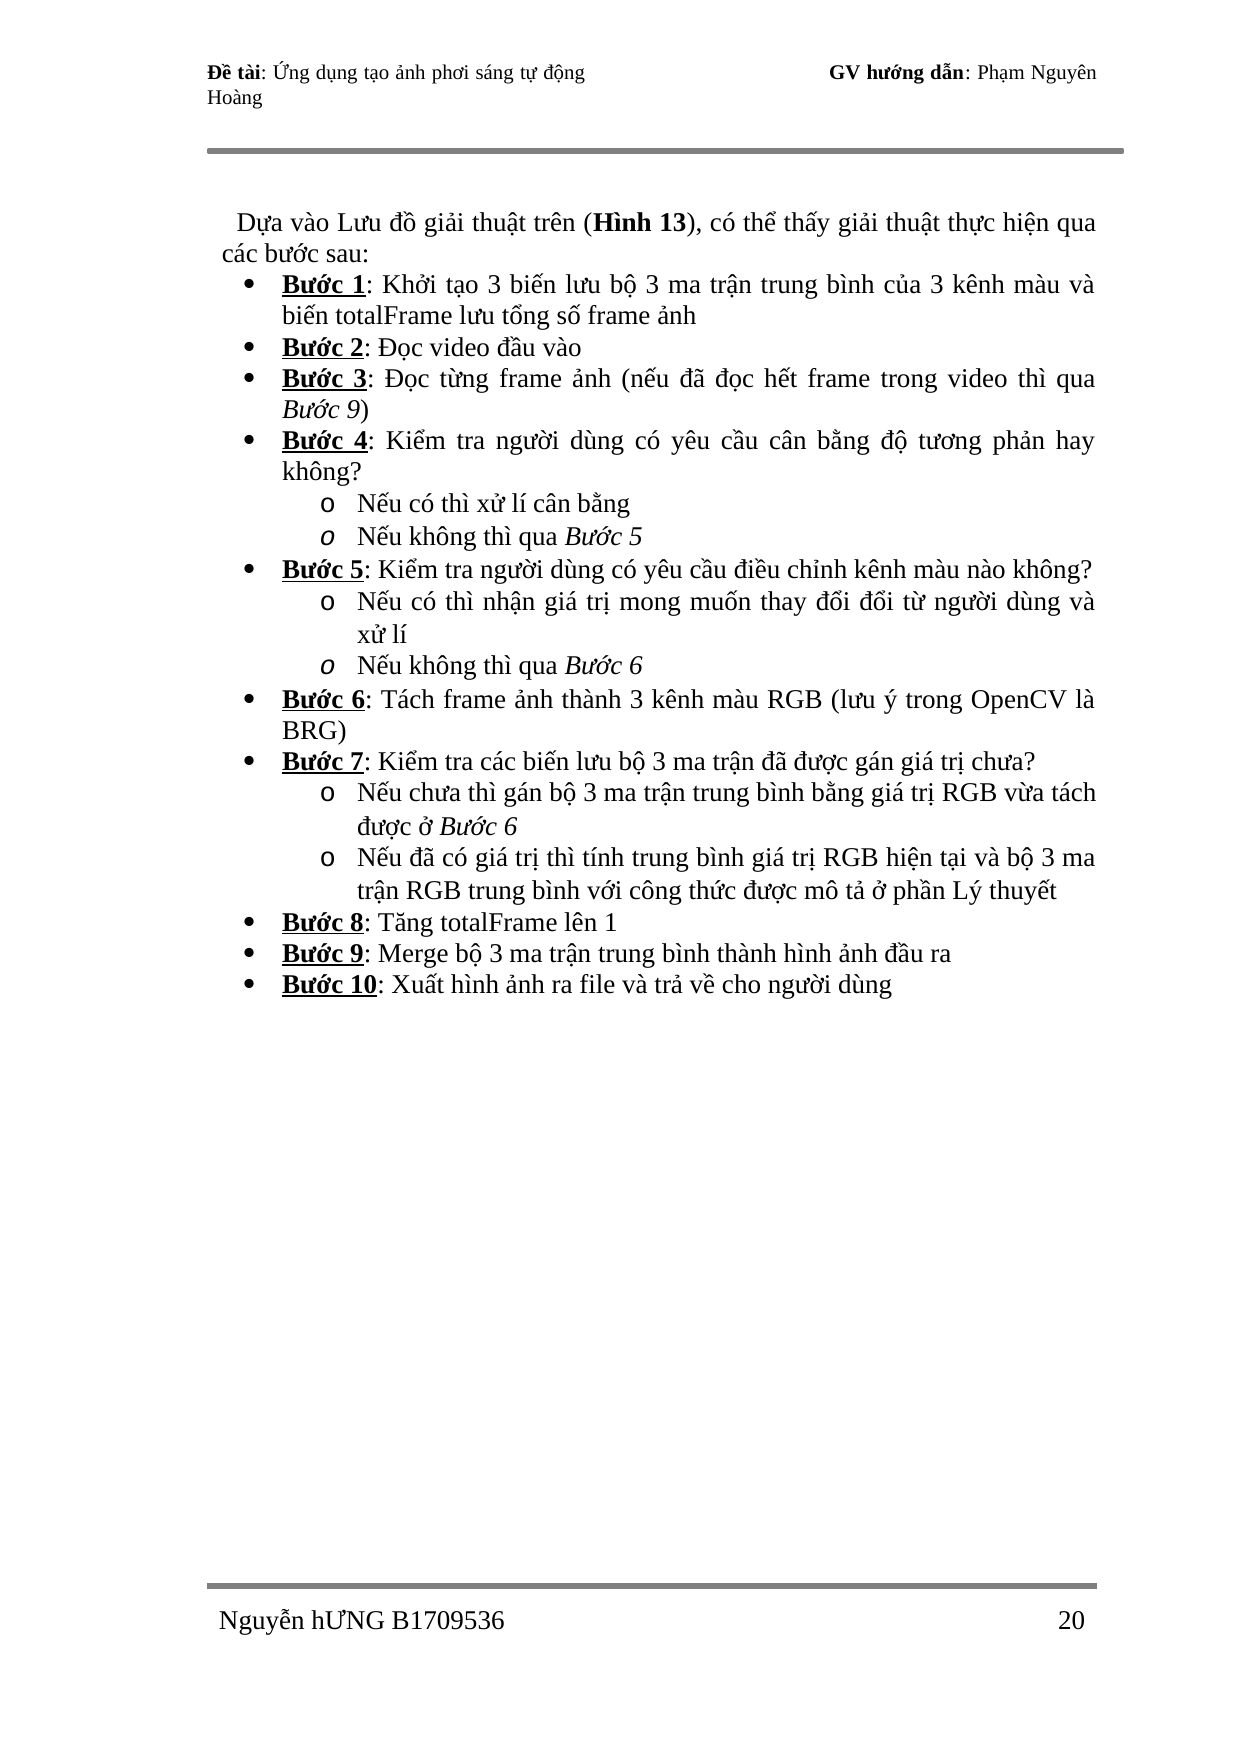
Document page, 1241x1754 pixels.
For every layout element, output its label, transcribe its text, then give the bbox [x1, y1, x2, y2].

list Nếu không thì qua Bước 5 [319, 520, 1097, 553]
list Bước 2: Đọc video đầu vào [244, 331, 1097, 362]
list Bước 10: Xuất hình ảnh ra file và trả về cho người dùng [244, 968, 1097, 999]
list Bước 3: Đọc từng frame ảnh (nếu đã đọc hết frame trong video thì qua Bước 9) [244, 362, 1097, 424]
list Nếu có thì nhận giá trị mong muốn thay đổi đổi từ người dùng và xử lí [319, 585, 1097, 649]
list Bước 7: Kiểm tra các biến lưu bộ 3 ma trận đã được gán giá trị chưa? [244, 745, 1097, 776]
text Dựa vào Lưu đồ giải thuật trên (Hình 13), có thể thấy giải thuật thực hiện qua các bước sau: [222, 206, 1097, 268]
list Nếu chưa thì gán bộ 3 ma trận trung bình bằng giá trị RGB vừa tách được ở Bước 6 [319, 776, 1097, 841]
list Bước 9: Merge bộ 3 ma trận trung bình thành hình ảnh đầu ra [244, 937, 1097, 968]
list Nếu có thì xử lí cân bằng [319, 487, 1097, 520]
list Bước 4: Kiểm tra người dùng có yêu cầu cân bằng độ tương phản hay không? [244, 424, 1097, 487]
list Nếu đã có giá trị thì tính trung bình giá trị RGB hiện tại và bộ 3 ma trận RGB trung bình với công thức được mô tả ở phần Lý thuyết [319, 841, 1097, 906]
list Bước 8: Tăng totalFrame lên 1 [244, 906, 1097, 937]
list Nếu không thì qua Bước 6 [319, 649, 1097, 683]
list Bước 5: Kiểm tra người dùng có yêu cầu điều chỉnh kênh màu nào không? [244, 553, 1097, 585]
list Bước 6: Tách frame ảnh thành 3 kênh màu RGB (lưu ý trong OpenCV là BRG) [244, 683, 1097, 745]
list Bước 1: Khởi tạo 3 biến lưu bộ 3 ma trận trung bình của 3 kênh màu và biến totalFrame lưu tổng số frame ảnh [244, 268, 1097, 331]
